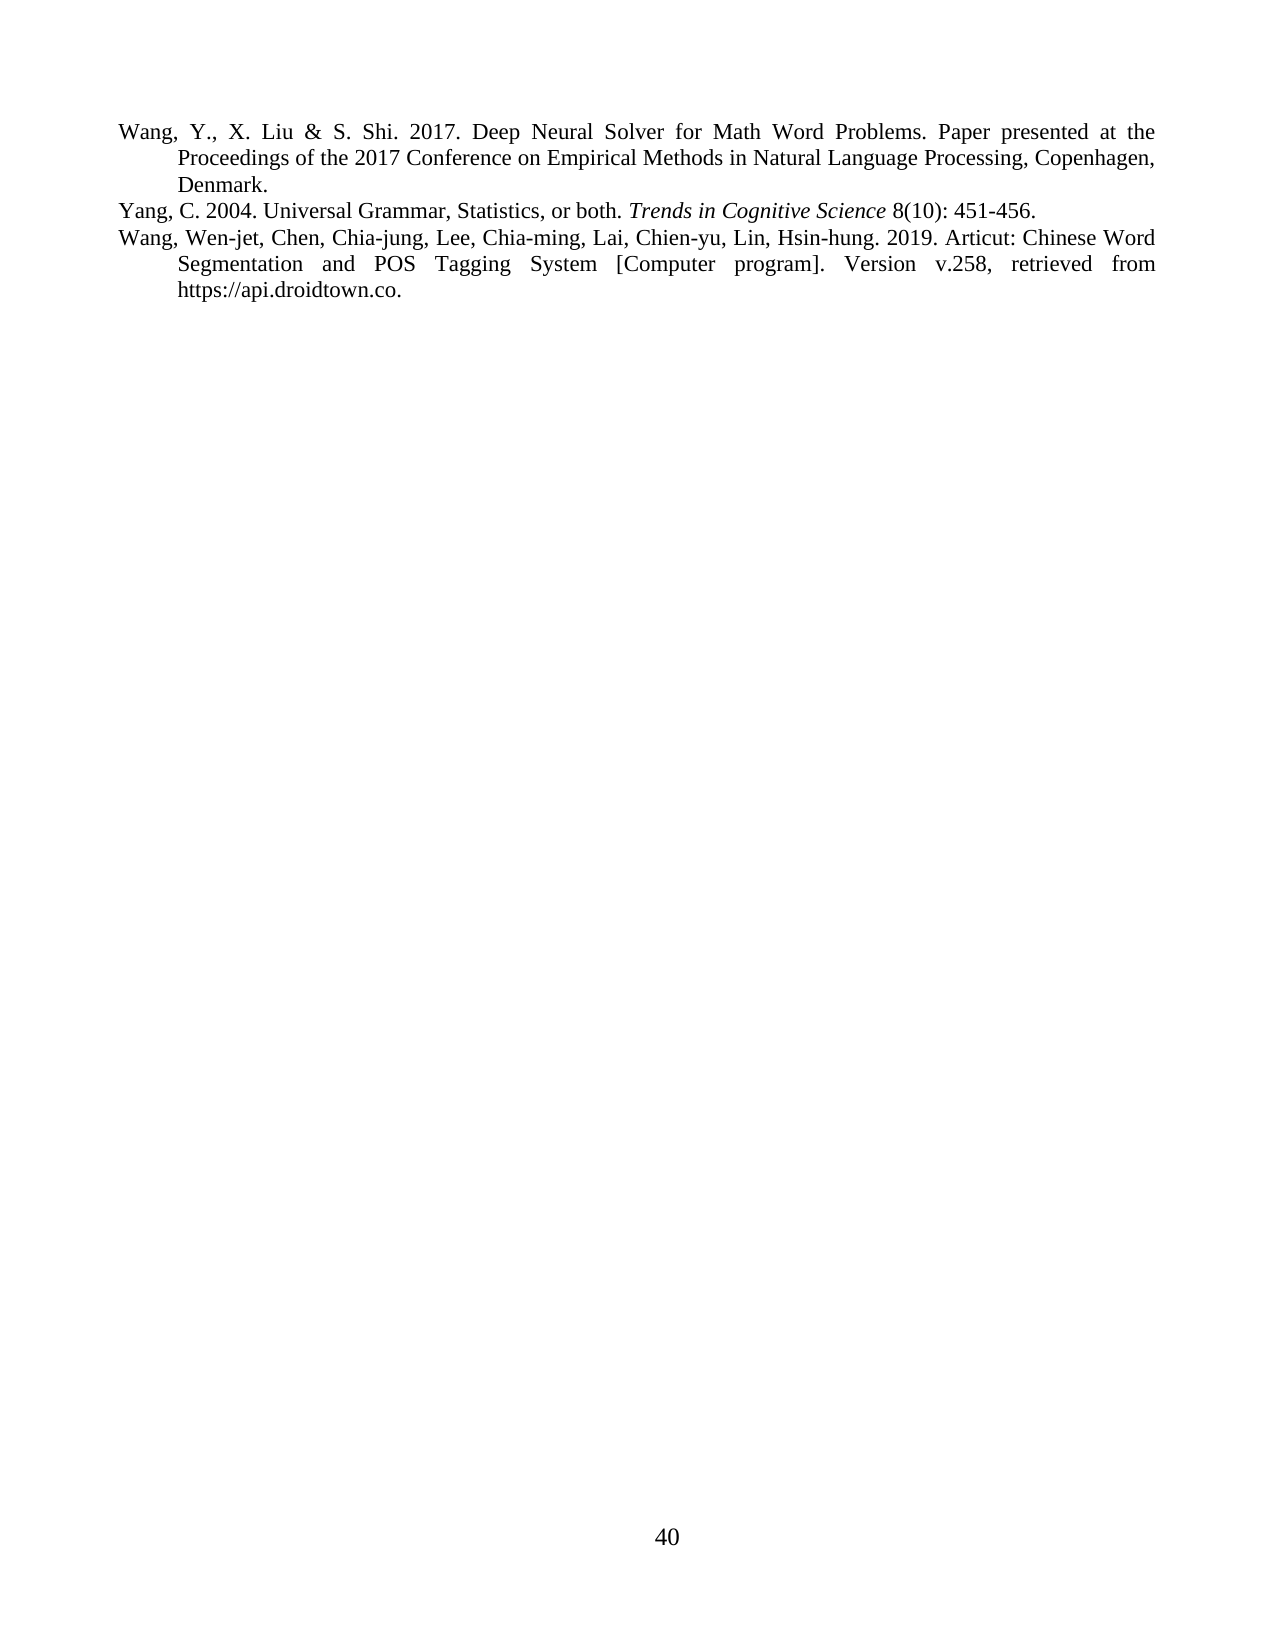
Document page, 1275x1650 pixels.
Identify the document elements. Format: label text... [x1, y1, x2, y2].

text Wang, Wen-jet, Chen, Chia-jung, Lee, Chia-ming, Lai, Chien-yu, Lin, Hsin-hung. 2019. Articut: Chinese Word Segmentation and POS Tagging System [Computer program]. Version v.258, retrieved from https://api.droidtown.co. [118, 223, 1157, 303]
text Wang, Y., X. Liu & S. Shi. 2017. Deep Neural Solver for Math Word Problems. Paper presented at the Proceedings of the 2017 Conference on Empirical Methods in Natural Language Processing, Copenhagen, Denmark. [118, 118, 1157, 197]
text Yang, C. 2004. Universal Grammar, Statistics, or both. Trends in Cognitive Science 8(10): 451-456. [118, 197, 1157, 223]
